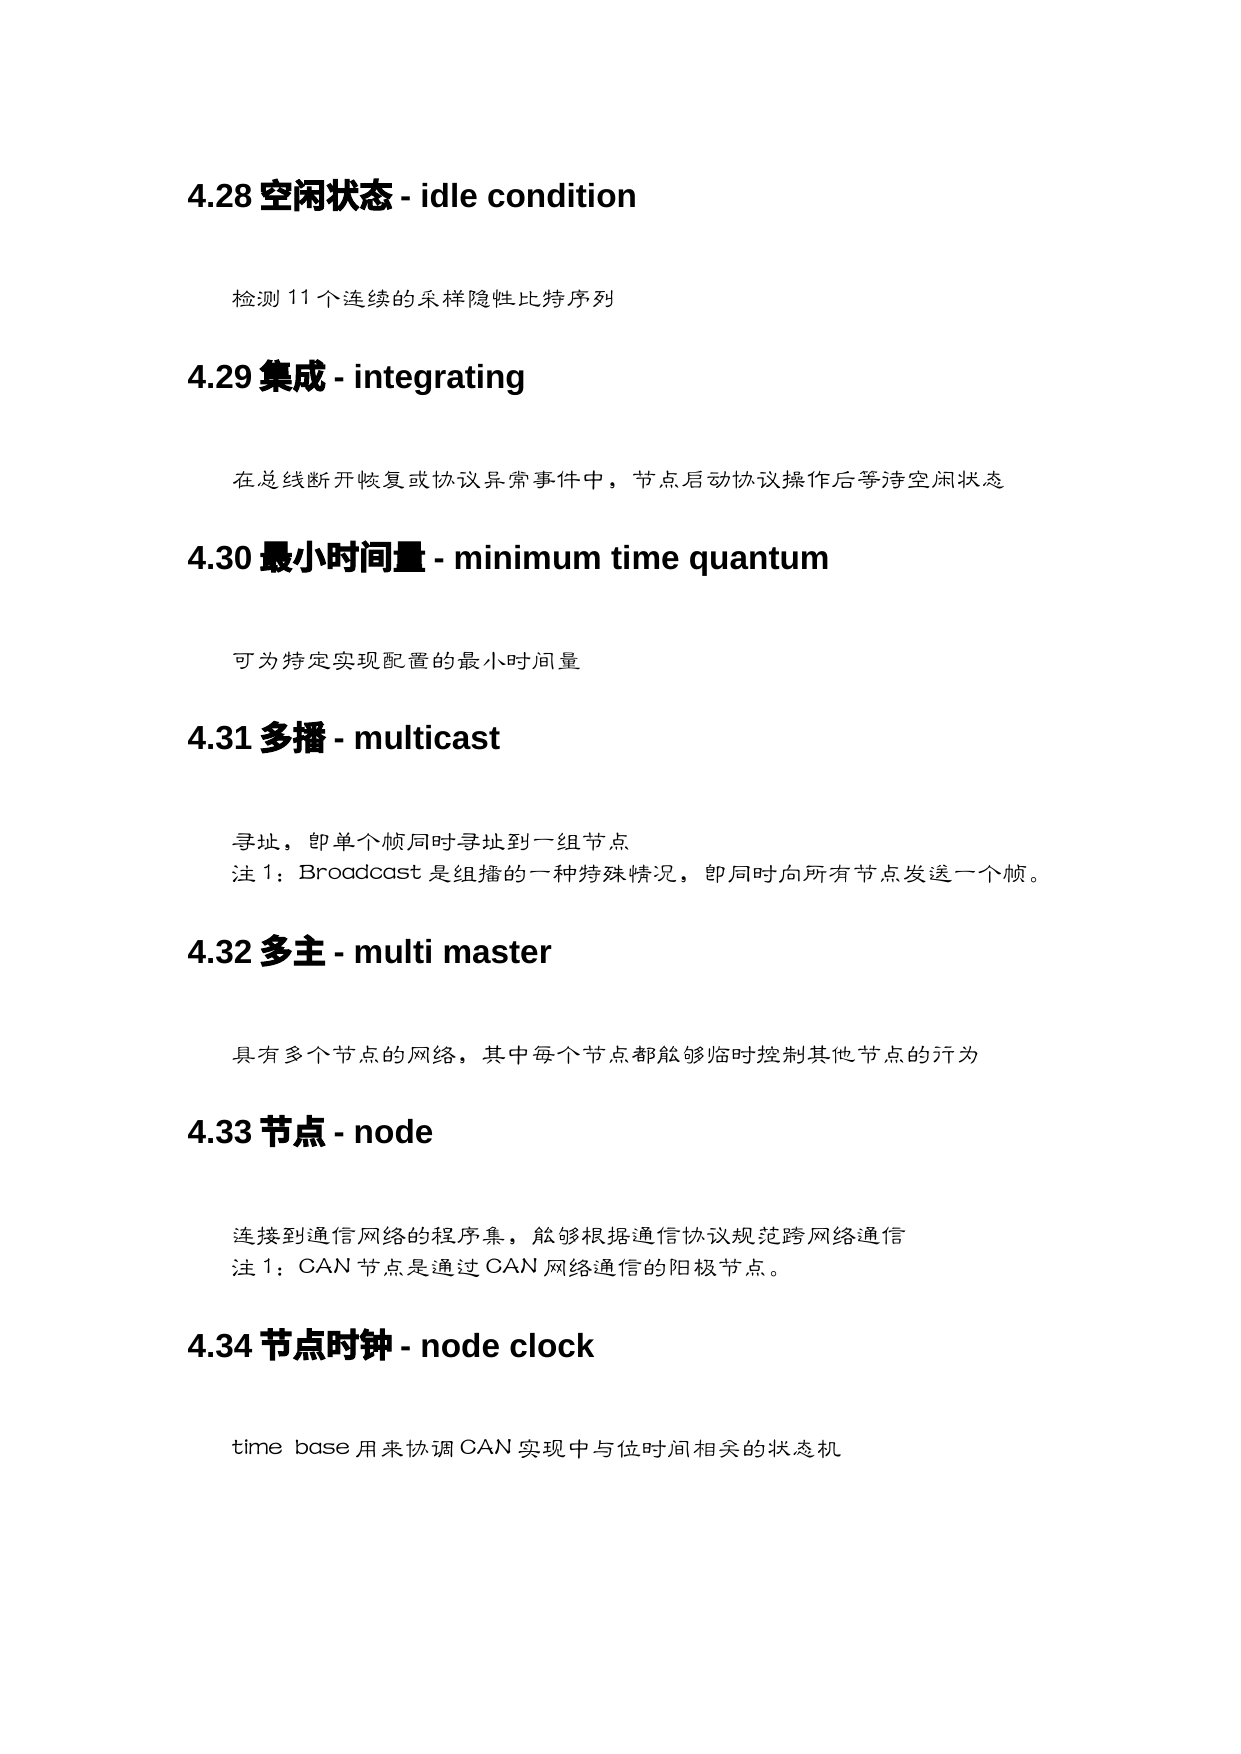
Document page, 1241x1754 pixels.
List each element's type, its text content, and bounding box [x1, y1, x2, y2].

text 在总线断开恢复或协议异常事件中，节点启动协议操作后等待空闲状态 [187, 464, 1053, 496]
subtitle 4.28空闲状态 - idle condition [187, 162, 1053, 227]
subtitle 4.34节点时钟 - node clock [187, 1311, 1053, 1376]
text 注1: Broadcast是组播的一种特殊情况，即同时向所有节点发送一个帧。 [187, 858, 1053, 890]
subtitle 4.30最小时间量 - minimum time quantum [187, 523, 1053, 588]
subtitle 4.32多主 - multi master [187, 917, 1053, 982]
text time base用来协调CAN实现中与位时间相关的状态机 [187, 1432, 1053, 1465]
text 检测11个连续的采样隐性比特序列 [187, 283, 1053, 316]
text 寻址，即单个帧同时寻址到一组节点 [187, 825, 1053, 858]
text 连接到通信网络的程序集，能够根据通信协议规范跨网络通信 [187, 1219, 1053, 1252]
subtitle 4.33节点 - node [187, 1098, 1053, 1163]
text 注1: CAN节点是通过CAN网络通信的阳极节点。 [187, 1252, 1053, 1284]
text 具有多个节点的网络，其中每个节点都能够临时控制其他节点的行为 [187, 1038, 1053, 1071]
subtitle 4.31多播 - multicast [187, 704, 1053, 769]
text 可为特定实现配置的最小时间量 [187, 644, 1053, 677]
subtitle 4.29集成 - integrating [187, 343, 1053, 408]
